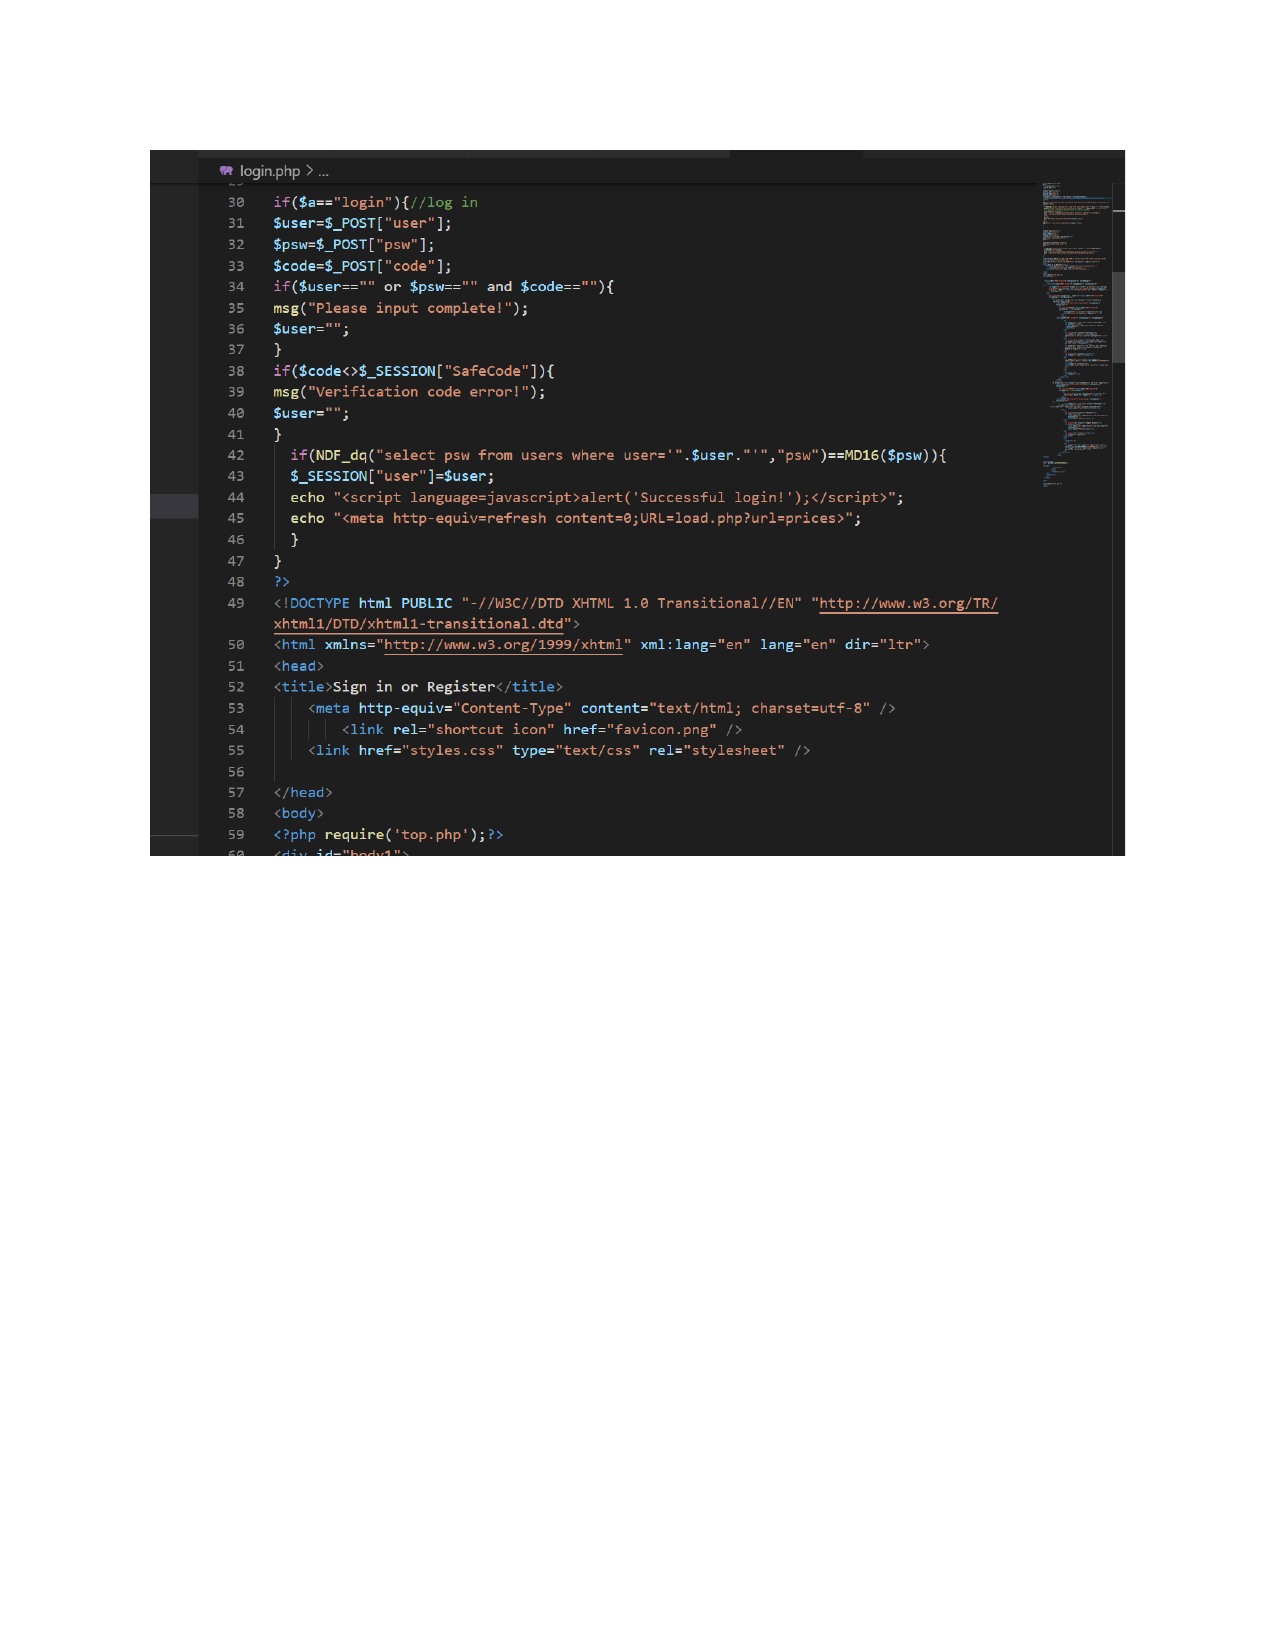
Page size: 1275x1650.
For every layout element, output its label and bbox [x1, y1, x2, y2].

picture [150, 150, 1125, 856]
